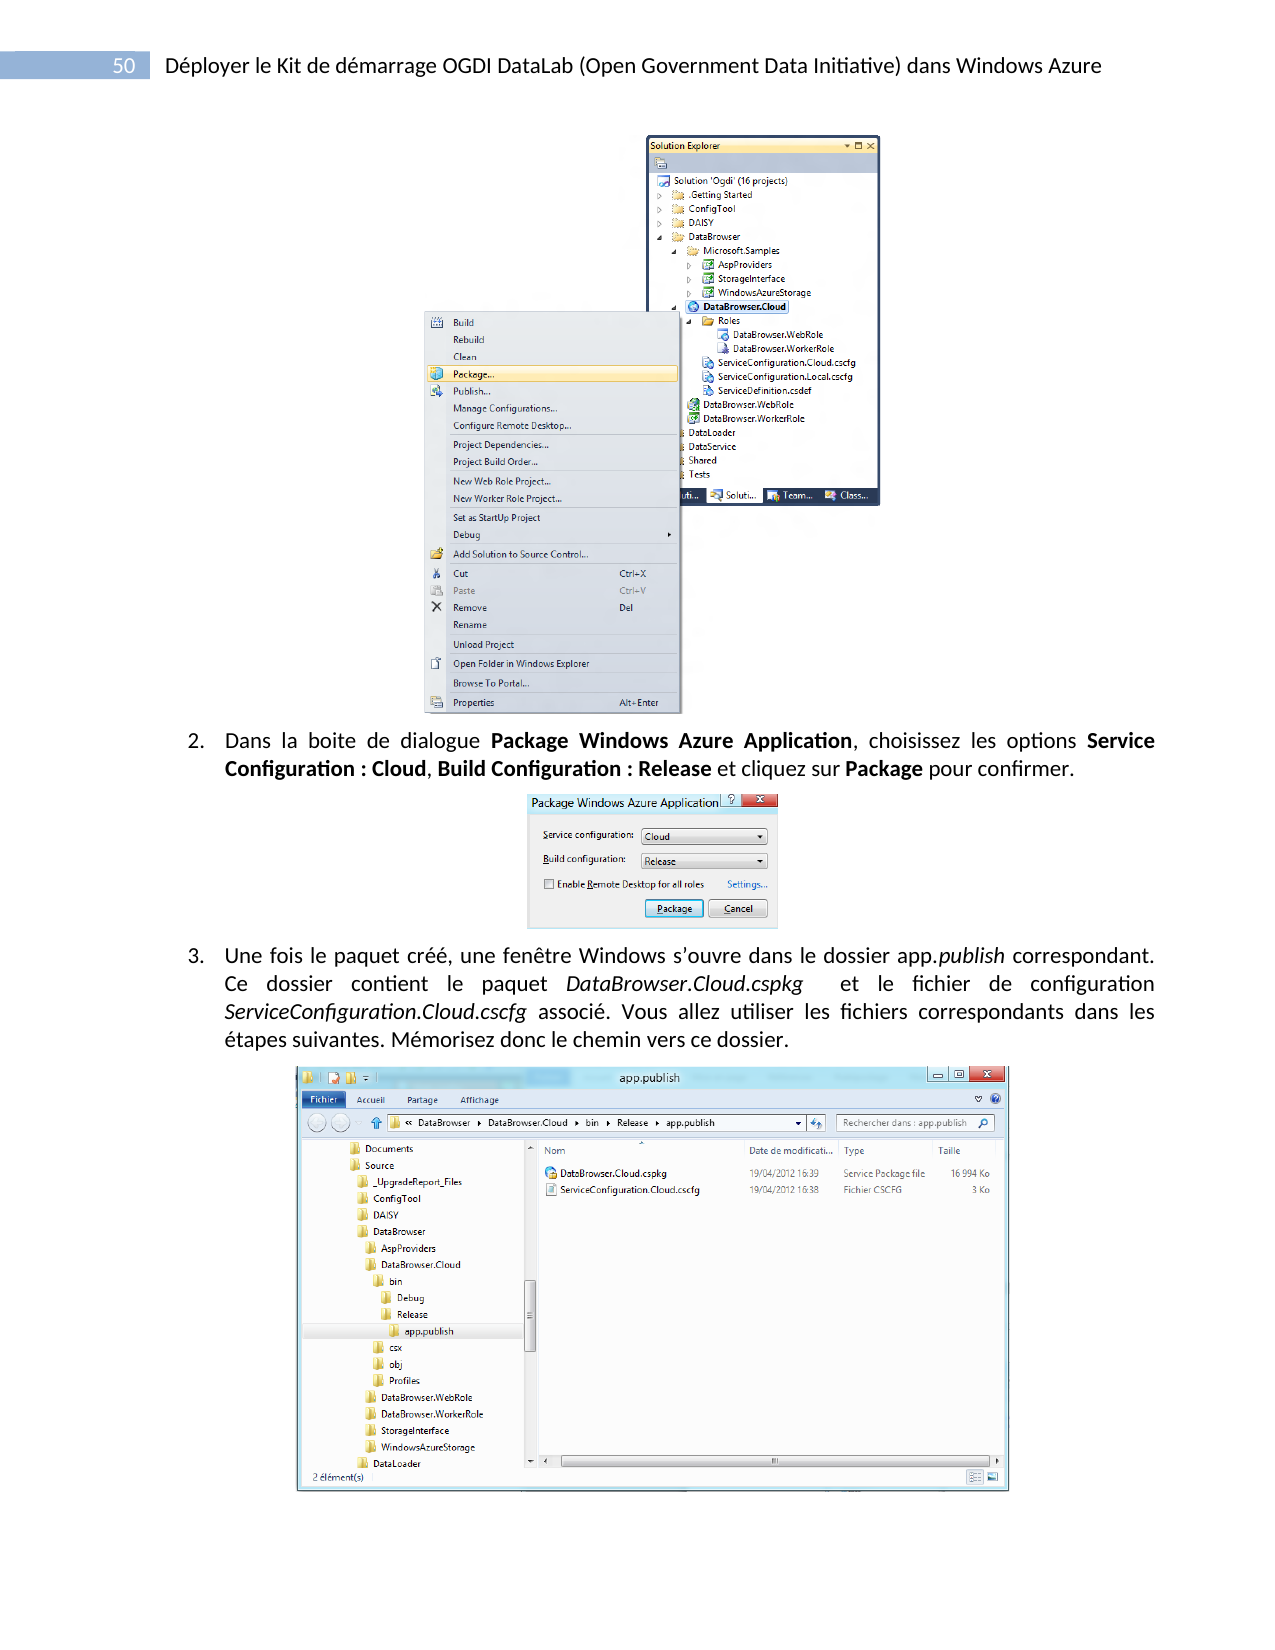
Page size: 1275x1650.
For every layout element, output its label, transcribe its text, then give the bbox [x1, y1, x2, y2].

picture [295, 1066, 1010, 1492]
picture [527, 794, 778, 929]
list Une fois le paquet créé, une fenêtre Windows s’ouvre dans le dossier app.publish correspondant. Ce dossier contient le paquet DataBrowser.Cloud.cspkg et le fichier de configuration ServiceConfiguration.Cloud.cscfg associé. Vous allez utiliser les fichiers correspondants dans les étapes suivantes. Mémorisez donc le chemin vers ce dossier. [187, 941, 1155, 1053]
list Dans la boite de dialogue Package Windows Azure Application, choisissez les options Service Configuration : Cloud, Build Configuration : Release et cliquez sur Package pour confirmer. [187, 726, 1155, 782]
picture [424, 135, 881, 714]
